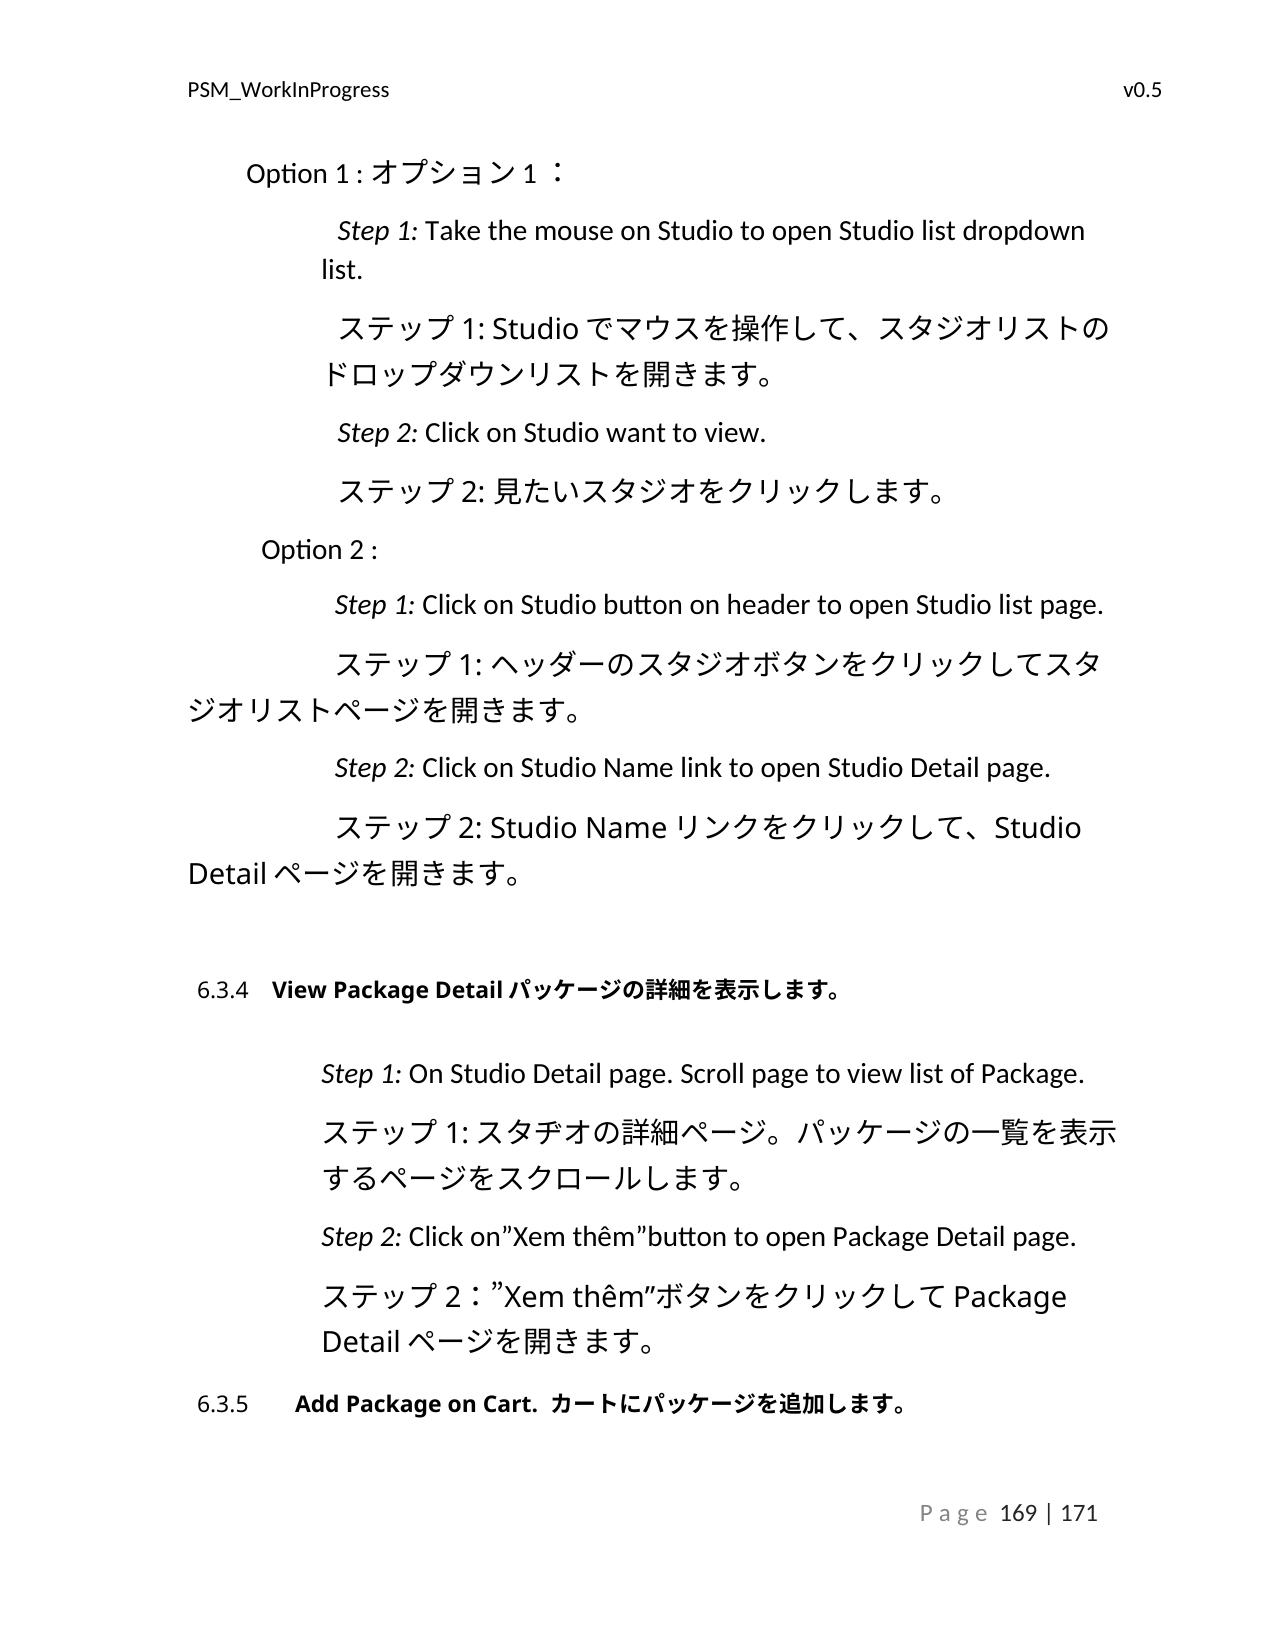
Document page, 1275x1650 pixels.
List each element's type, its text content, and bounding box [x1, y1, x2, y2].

text ステップ 1: スタヂオの詳細ページ。パッケージの一覧を表示するページをスクロールします。 [321, 1110, 1125, 1198]
text Option 1 : オプション1 ： [246, 150, 1125, 192]
text ステップ 2：”Xem thêm”ボタンをクリックしてPackage Detailページを開きます。 [321, 1273, 1125, 1361]
text Option 2 : [187, 531, 1125, 567]
text Step 2: Click on”Xem thêm”button to open Package Detail page. [321, 1218, 1125, 1254]
text Step 1: Click on Studio button on header to open Studio list page. [187, 586, 1125, 622]
subtitle Add Package on Cart. カートにパッケージを追加します。 [197, 1385, 1125, 1419]
text ステップ 2: Studio Nameリンクをクリックして、Studio Detailページを開きます。 [187, 805, 1125, 893]
text Step 2: Click on Studio want to view. [321, 414, 1125, 449]
text ステップ 2: 見たいスタジオをクリックします。 [321, 469, 1125, 511]
text ステップ 1: ヘッダーのスタジオボタンをクリックしてスタジオリストページを開きます。 [187, 642, 1125, 729]
text ステップ 1: Studioでマウスを操作して、スタジオリストのドロップダウンリストを開きます。 [321, 306, 1125, 394]
text Step 1: Take the mouse on Studio to open Studio list dropdown list. [321, 212, 1125, 286]
subtitle View Package Detailパッケージの詳細を表示します。 [197, 972, 1125, 1005]
text Step 2: Click on Studio Name link to open Studio Detail page. [187, 749, 1125, 785]
text Step 1: On Studio Detail page. Scroll page to view list of Package. [321, 1055, 1125, 1091]
